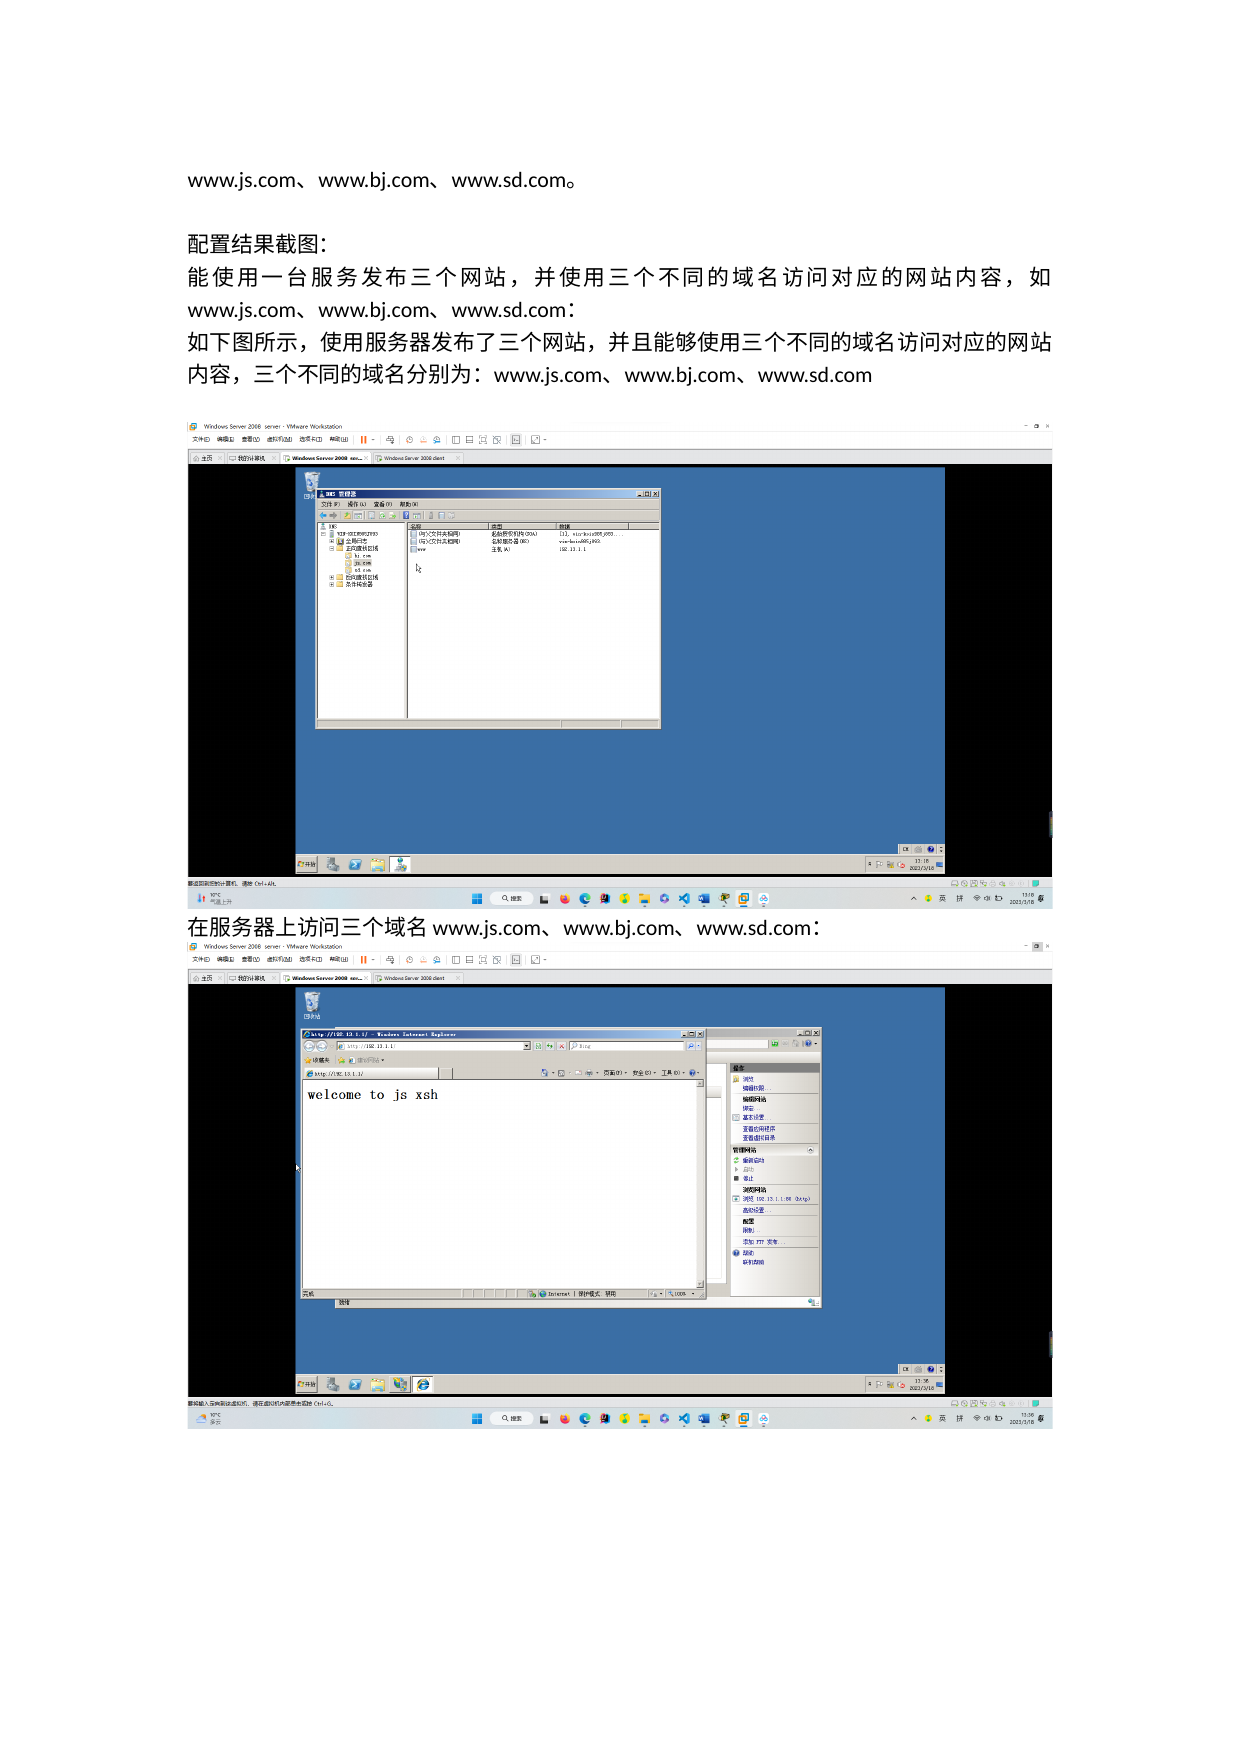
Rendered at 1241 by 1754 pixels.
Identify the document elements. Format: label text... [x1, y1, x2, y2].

text 能使用一台服务发布三个网站，并使用三个不同的域名访问对应的网站内容，如www.js.com、www.bj.com、www.sd.com： [187, 259, 1053, 324]
text 配置结果截图： [187, 227, 1053, 259]
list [187, 162, 1053, 194]
picture [187, 422, 1053, 909]
text 在服务器上访问三个域名www.js.com、www.bj.com、www.sd.com： [187, 909, 1053, 942]
text 如下图所示，使用服务器发布了三个网站，并且能够使用三个不同的域名访问对应的网站内容，三个不同的域名分别为：www.js.com、www.bj.com、www.sd.com [187, 324, 1053, 389]
picture [187, 942, 1053, 1429]
